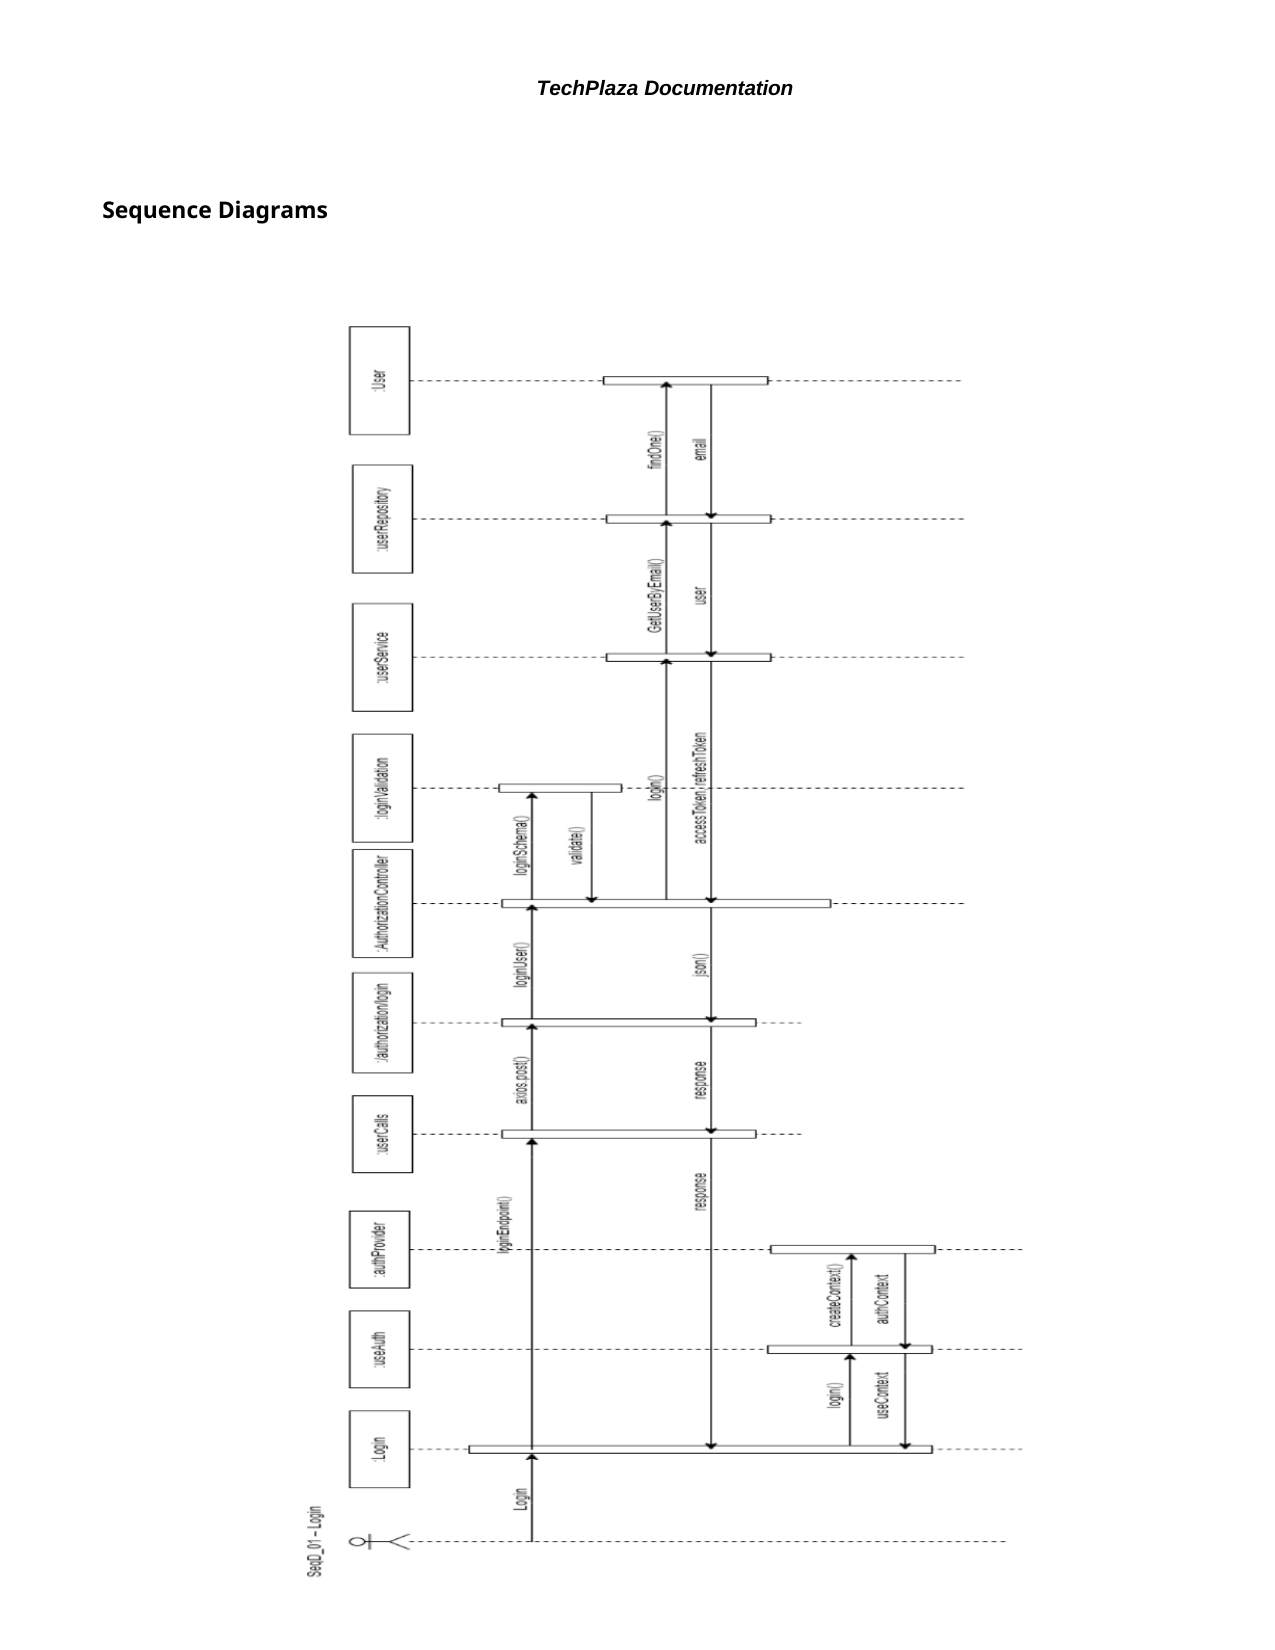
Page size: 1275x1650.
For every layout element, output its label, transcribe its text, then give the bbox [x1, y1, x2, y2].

picture [254, 268, 1052, 1617]
text Sequence Diagrams [102, 194, 1198, 225]
